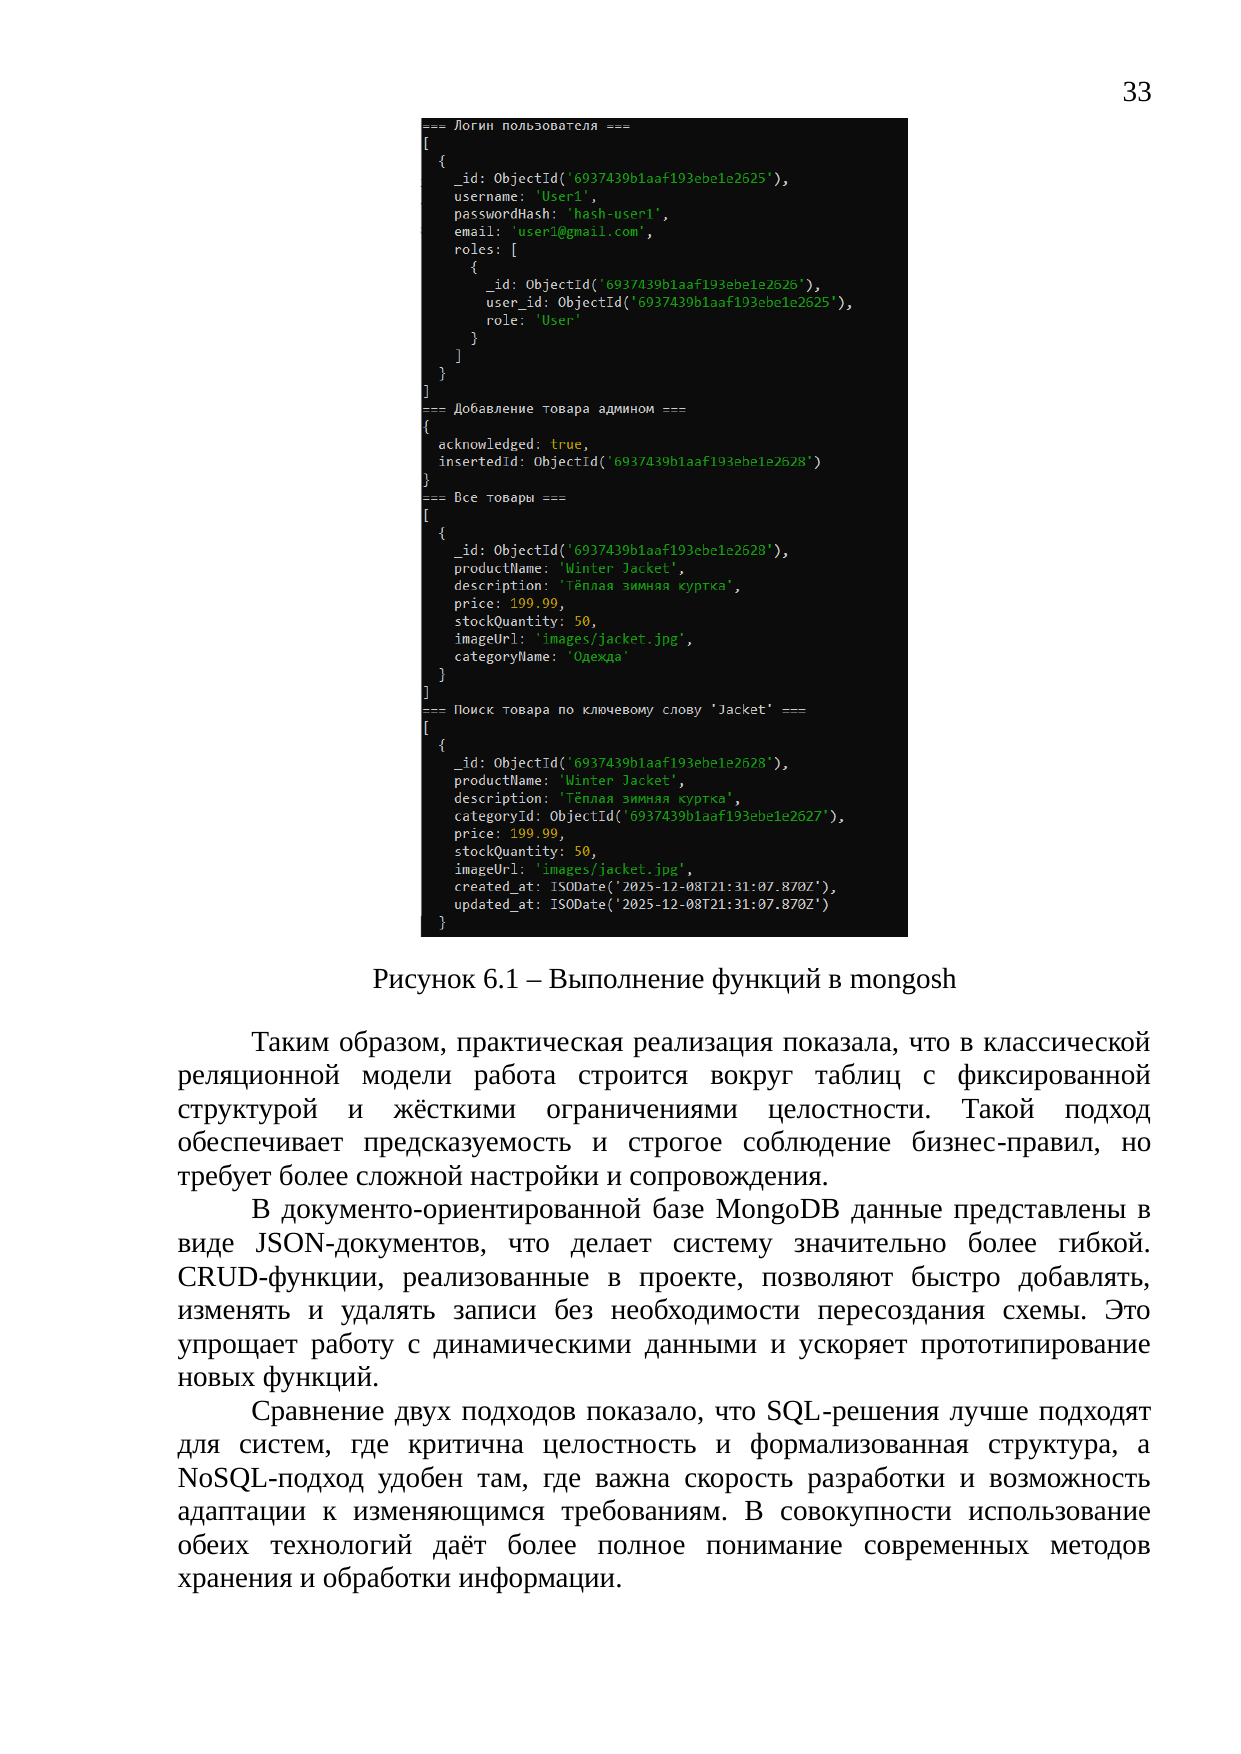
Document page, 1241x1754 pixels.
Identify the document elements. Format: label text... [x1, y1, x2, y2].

text Сравнение двух подходов показало, что SQL-решения лучше подходят для систем, где критична целостность и формализованная структура, а NoSQL-подход удобен там, где важна скорость разработки и возможность адаптации к изменяющимся требованиям. В совокупности использование обеих технологий даёт более полное понимание современных методов хранения и обработки информации. [177, 1393, 1152, 1594]
text Рисунок 6.1 – Выполнение функций в mongosh [177, 961, 1152, 995]
text В документо-ориентированной базе MongoDB данные представлены в виде JSON-документов, что делает систему значительно более гибкой. CRUD-функции, реализованные в проекте, позволяют быстро добавлять, изменять и удалять записи без необходимости пересоздания схемы. Это упрощает работу с динамическими данными и ускоряет прототипирование новых функций. [177, 1192, 1152, 1393]
text Таким образом, практическая реализация показала, что в классической реляционной модели работа строится вокруг таблиц с фиксированной структурой и жёсткими ограничениями целостности. Такой подход обеспечивает предсказуемость и строгое соблюдение бизнес-правил, но требует более сложной настройки и сопровождения. [177, 1024, 1152, 1192]
picture [420, 118, 908, 937]
